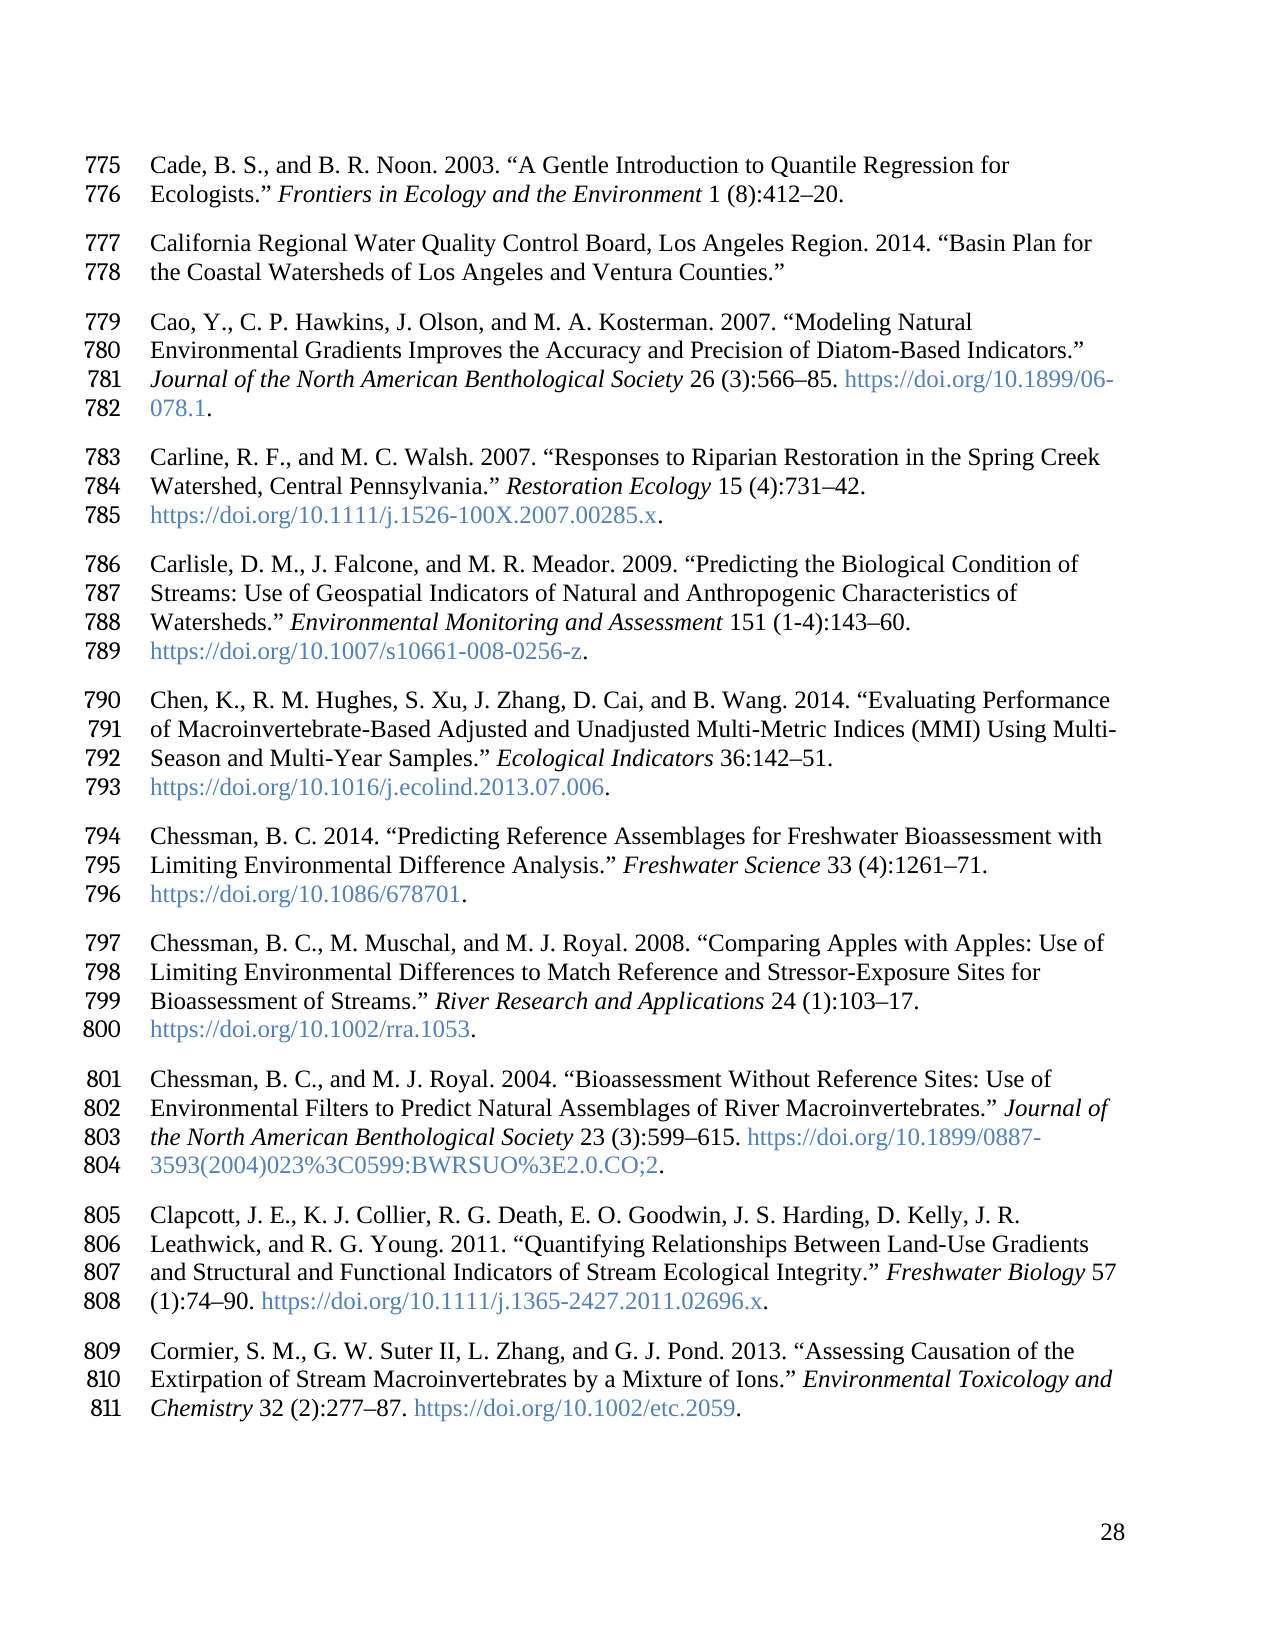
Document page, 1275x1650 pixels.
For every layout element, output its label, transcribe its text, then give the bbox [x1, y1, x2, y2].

text Carlisle, D. M., J. Falcone, and M. R. Meador. 2009. “Predicting the Biological Condition of Streams: Use of Geospatial Indicators of Natural and Anthropogenic Characteristics of Watersheds.” Environmental Monitoring and Assessment 151 (1-4):143–60. https://doi.org/10.1007/s10661-008-0256-z. [150, 549, 1125, 664]
text Cade, B. S., and B. R. Noon. 2003. “A Gentle Introduction to Quantile Regression for Ecologists.” Frontiers in Ecology and the Environment 1 (8):412–20. [150, 150, 1125, 207]
text Cao, Y., C. P. Hawkins, J. Olson, and M. A. Kosterman. 2007. “Modeling Natural Environmental Gradients Improves the Accuracy and Precision of Diatom-Based Indicators.” Journal of the North American Benthological Society 26 (3):566–85. https://doi.org/10.1899/06-078.1. [150, 307, 1125, 422]
text Chessman, B. C., and M. J. Royal. 2004. “Bioassessment Without Reference Sites: Use of Environmental Filters to Predict Natural Assemblages of River Macroinvertebrates.” Journal of the North American Benthological Society 23 (3):599–615. https://doi.org/10.1899/0887-3593(2004)023%3C0599:BWRSUO%3E2.0.CO;2. [150, 1064, 1125, 1179]
text Chen, K., R. M. Hughes, S. Xu, J. Zhang, D. Cai, and B. Wang. 2014. “Evaluating Performance of Macroinvertebrate-Based Adjusted and Unadjusted Multi-Metric Indices (MMI) Using Multi-Season and Multi-Year Samples.” Ecological Indicators 36:142–51. https://doi.org/10.1016/j.ecolind.2013.07.006. [150, 685, 1125, 800]
text Chessman, B. C. 2014. “Predicting Reference Assemblages for Freshwater Bioassessment with Limiting Environmental Difference Analysis.” Freshwater Science 33 (4):1261–71. https://doi.org/10.1086/678701. [150, 821, 1125, 907]
text California Regional Water Quality Control Board, Los Angeles Region. 2014. “Basin Plan for the Coastal Watersheds of Los Angeles and Ventura Counties.” [150, 228, 1125, 286]
text Chessman, B. C., M. Muschal, and M. J. Royal. 2008. “Comparing Apples with Apples: Use of Limiting Environmental Differences to Match Reference and Stressor-Exposure Sites for Bioassessment of Streams.” River Research and Applications 24 (1):103–17. https://doi.org/10.1002/rra.1053. [150, 928, 1125, 1043]
text Carline, R. F., and M. C. Walsh. 2007. “Responses to Riparian Restoration in the Spring Creek Watershed, Central Pennsylvania.” Restoration Ecology 15 (4):731–42. https://doi.org/10.1111/j.1526-100X.2007.00285.x. [150, 442, 1125, 529]
text Clapcott, J. E., K. J. Collier, R. G. Death, E. O. Goodwin, J. S. Harding, D. Kelly, J. R. Leathwick, and R. G. Young. 2011. “Quantifying Relationships Between Land-Use Gradients and Structural and Functional Indicators of Stream Ecological Integrity.” Freshwater Biology 57 (1):74–90. https://doi.org/10.1111/j.1365-2427.2011.02696.x. [150, 1200, 1125, 1315]
text Cormier, S. M., G. W. Suter II, L. Zhang, and G. J. Pond. 2013. “Assessing Causation of the Extirpation of Stream Macroinvertebrates by a Mixture of Ions.” Environmental Toxicology and Chemistry 32 (2):277–87. https://doi.org/10.1002/etc.2059. [150, 1336, 1125, 1422]
